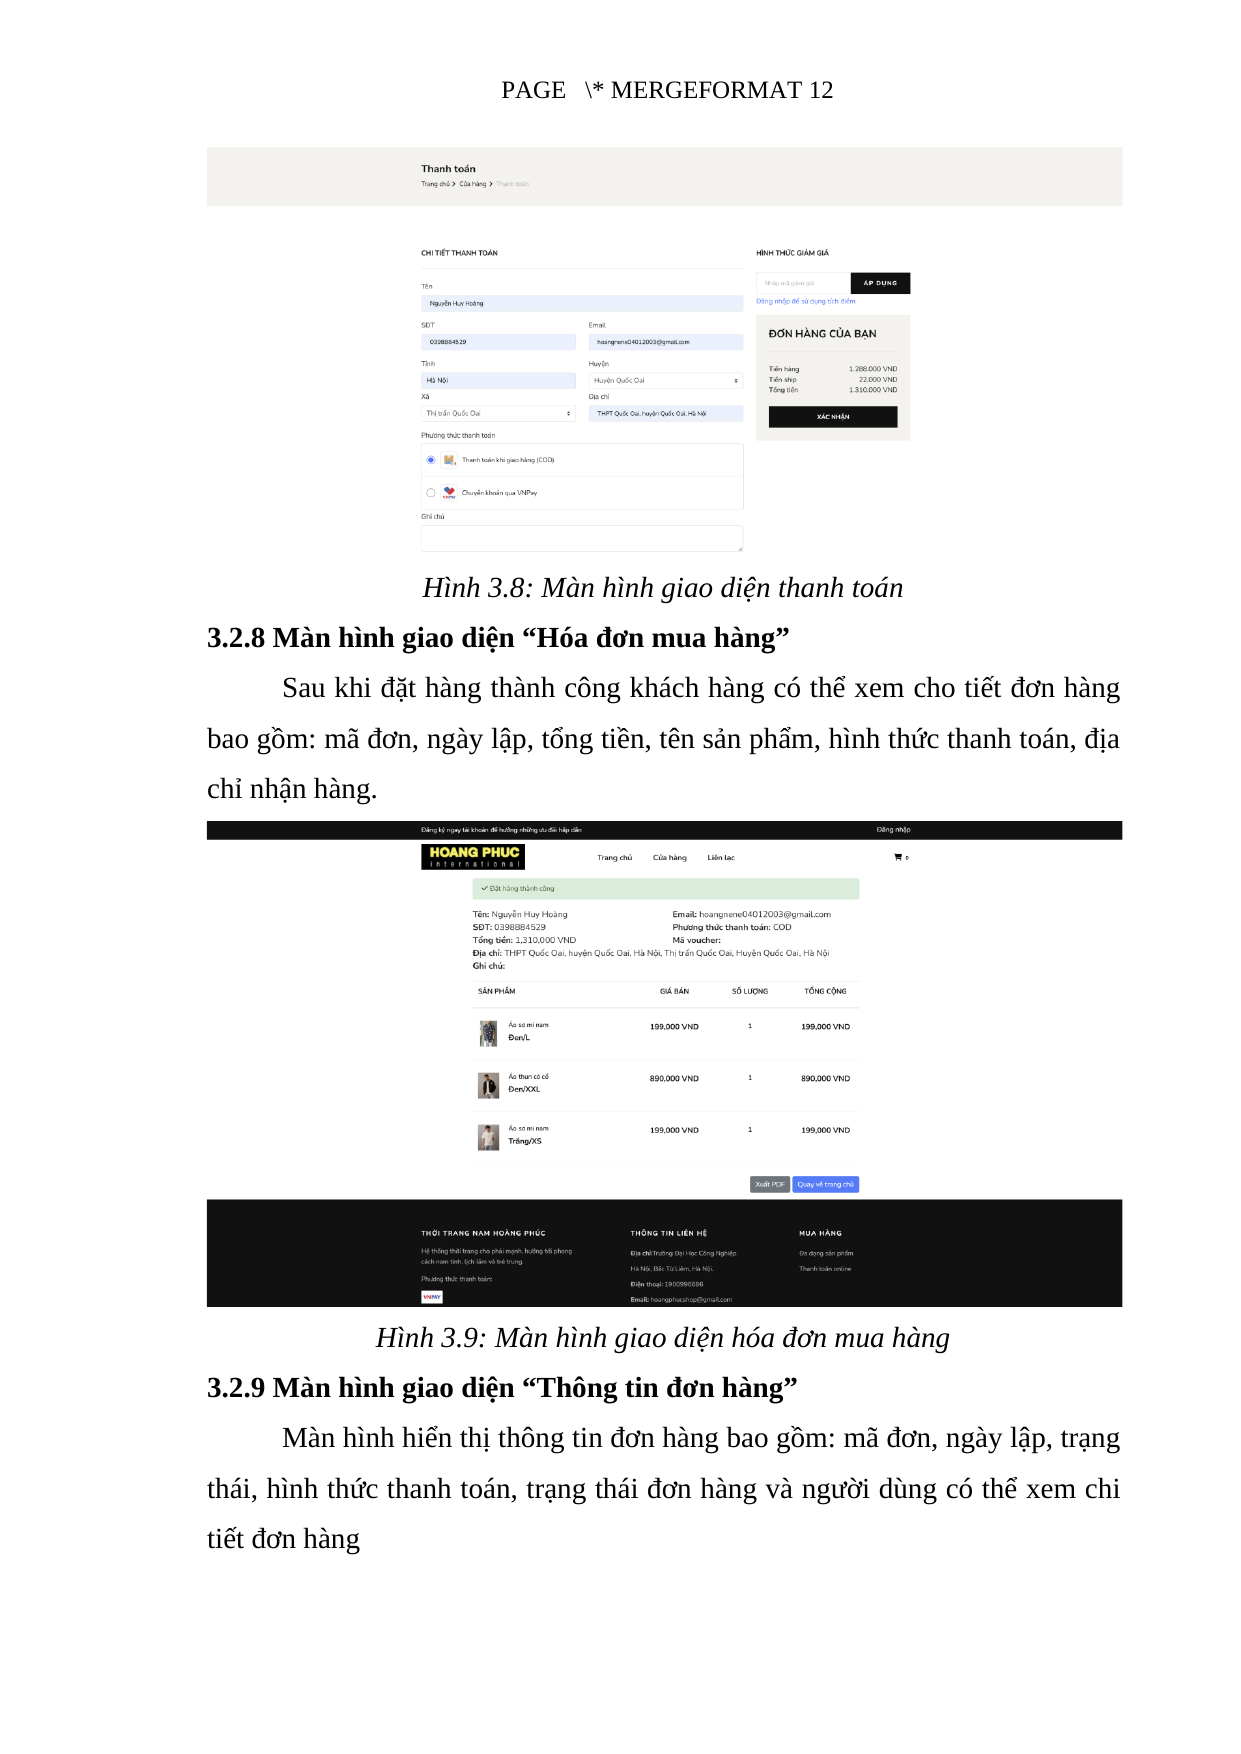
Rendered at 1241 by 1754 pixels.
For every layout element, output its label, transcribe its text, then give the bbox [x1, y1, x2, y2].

text Hình 3.8: Màn hình giao diện thanh toán [207, 570, 1122, 603]
text 3.2.8 Màn hình giao diện “Hóa đơn mua hàng” [207, 620, 1122, 654]
picture [206, 147, 1123, 557]
picture [206, 821, 1123, 1307]
text Sau khi đặt hàng thành công khách hàng có thể xem cho tiết đơn hàng bao gồm: mã đơn, ngày lập, tổng tiền, tên sản phẩm, hình thức thanh toán, địa chỉ nhận hàng. [207, 671, 1122, 805]
text Màn hình hiển thị thông tin đơn hàng bao gồm: mã đơn, ngày lập, trạng thái, hình thức thanh toán, trạng thái đơn hàng và người dùng có thể xem chi tiết đơn hàng [207, 1421, 1122, 1555]
text Hình 3.9: Màn hình giao diện hóa đơn mua hàng [207, 1320, 1122, 1353]
text 3.2.9 Màn hình giao diện “Thông tin đơn hàng” [207, 1370, 1122, 1404]
